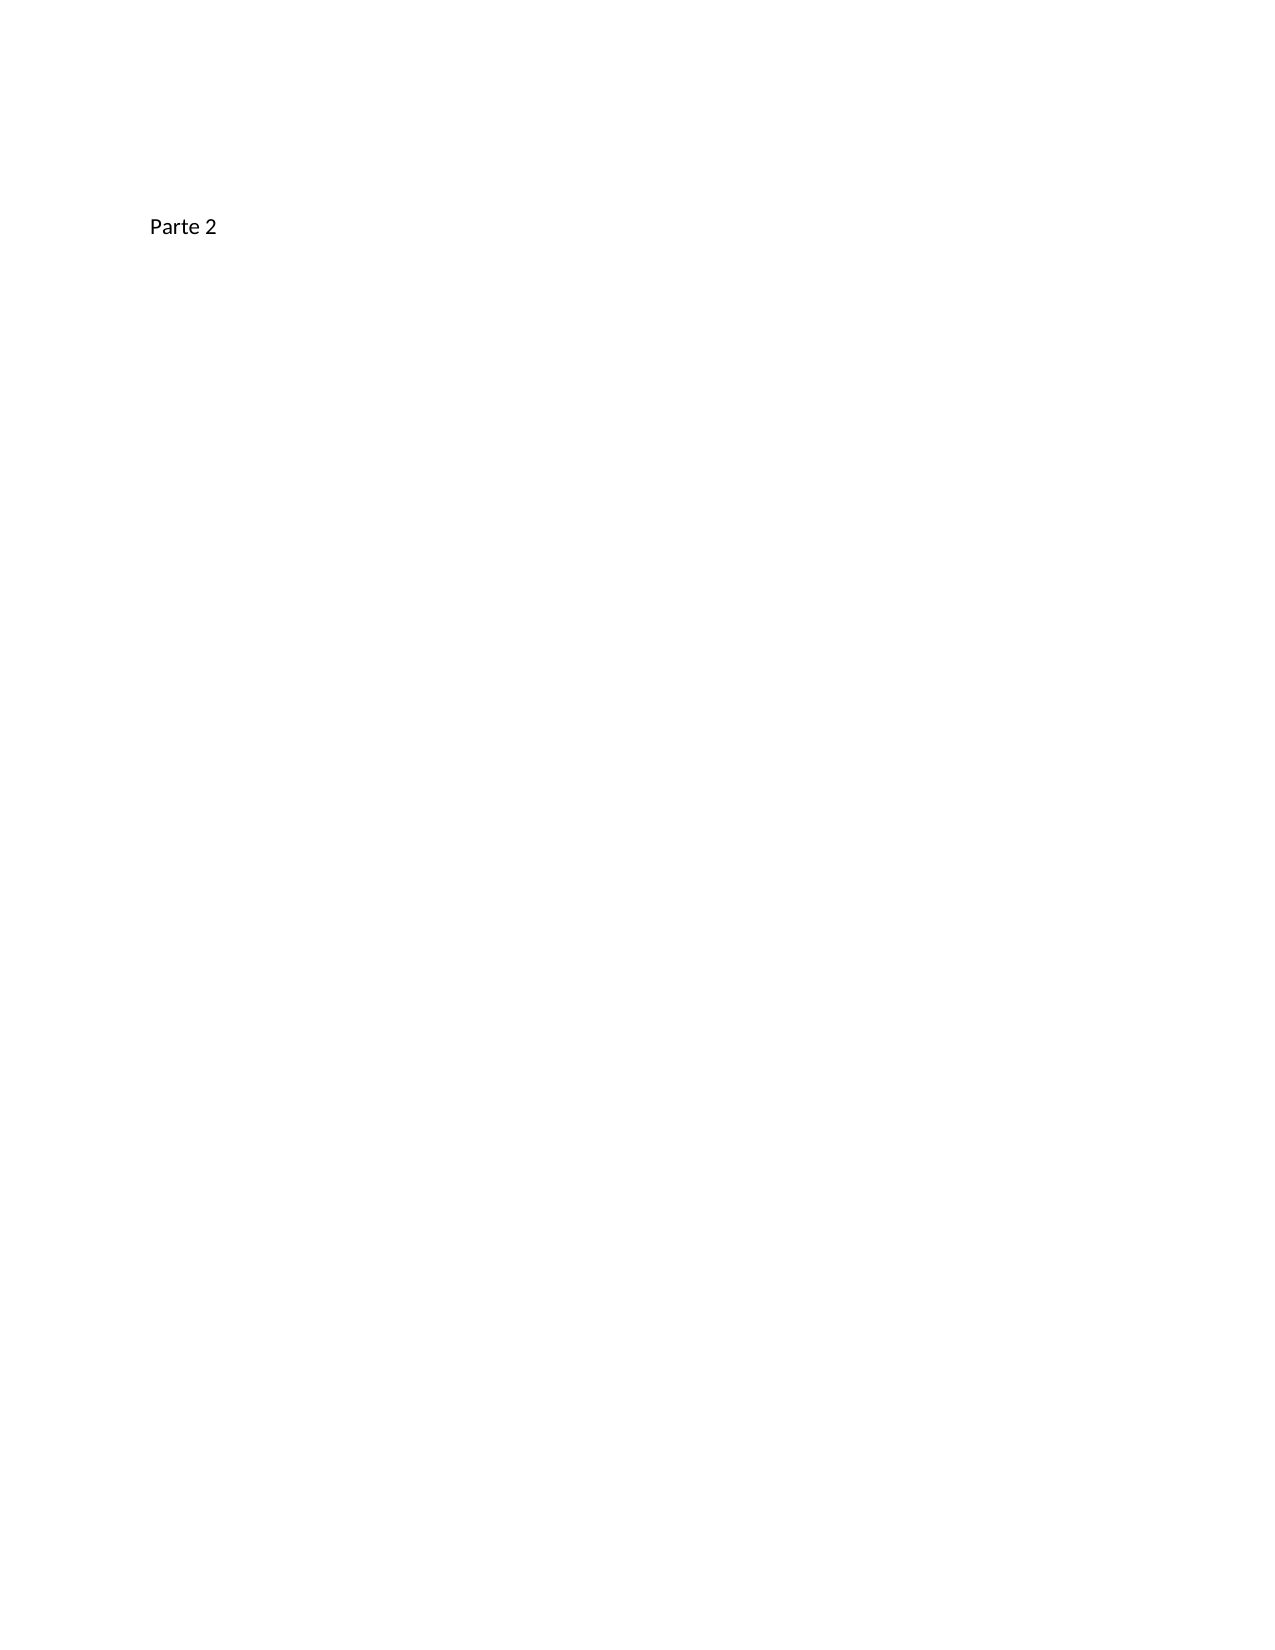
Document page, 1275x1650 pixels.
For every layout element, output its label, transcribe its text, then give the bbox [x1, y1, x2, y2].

text Parte 2 [150, 212, 1125, 240]
